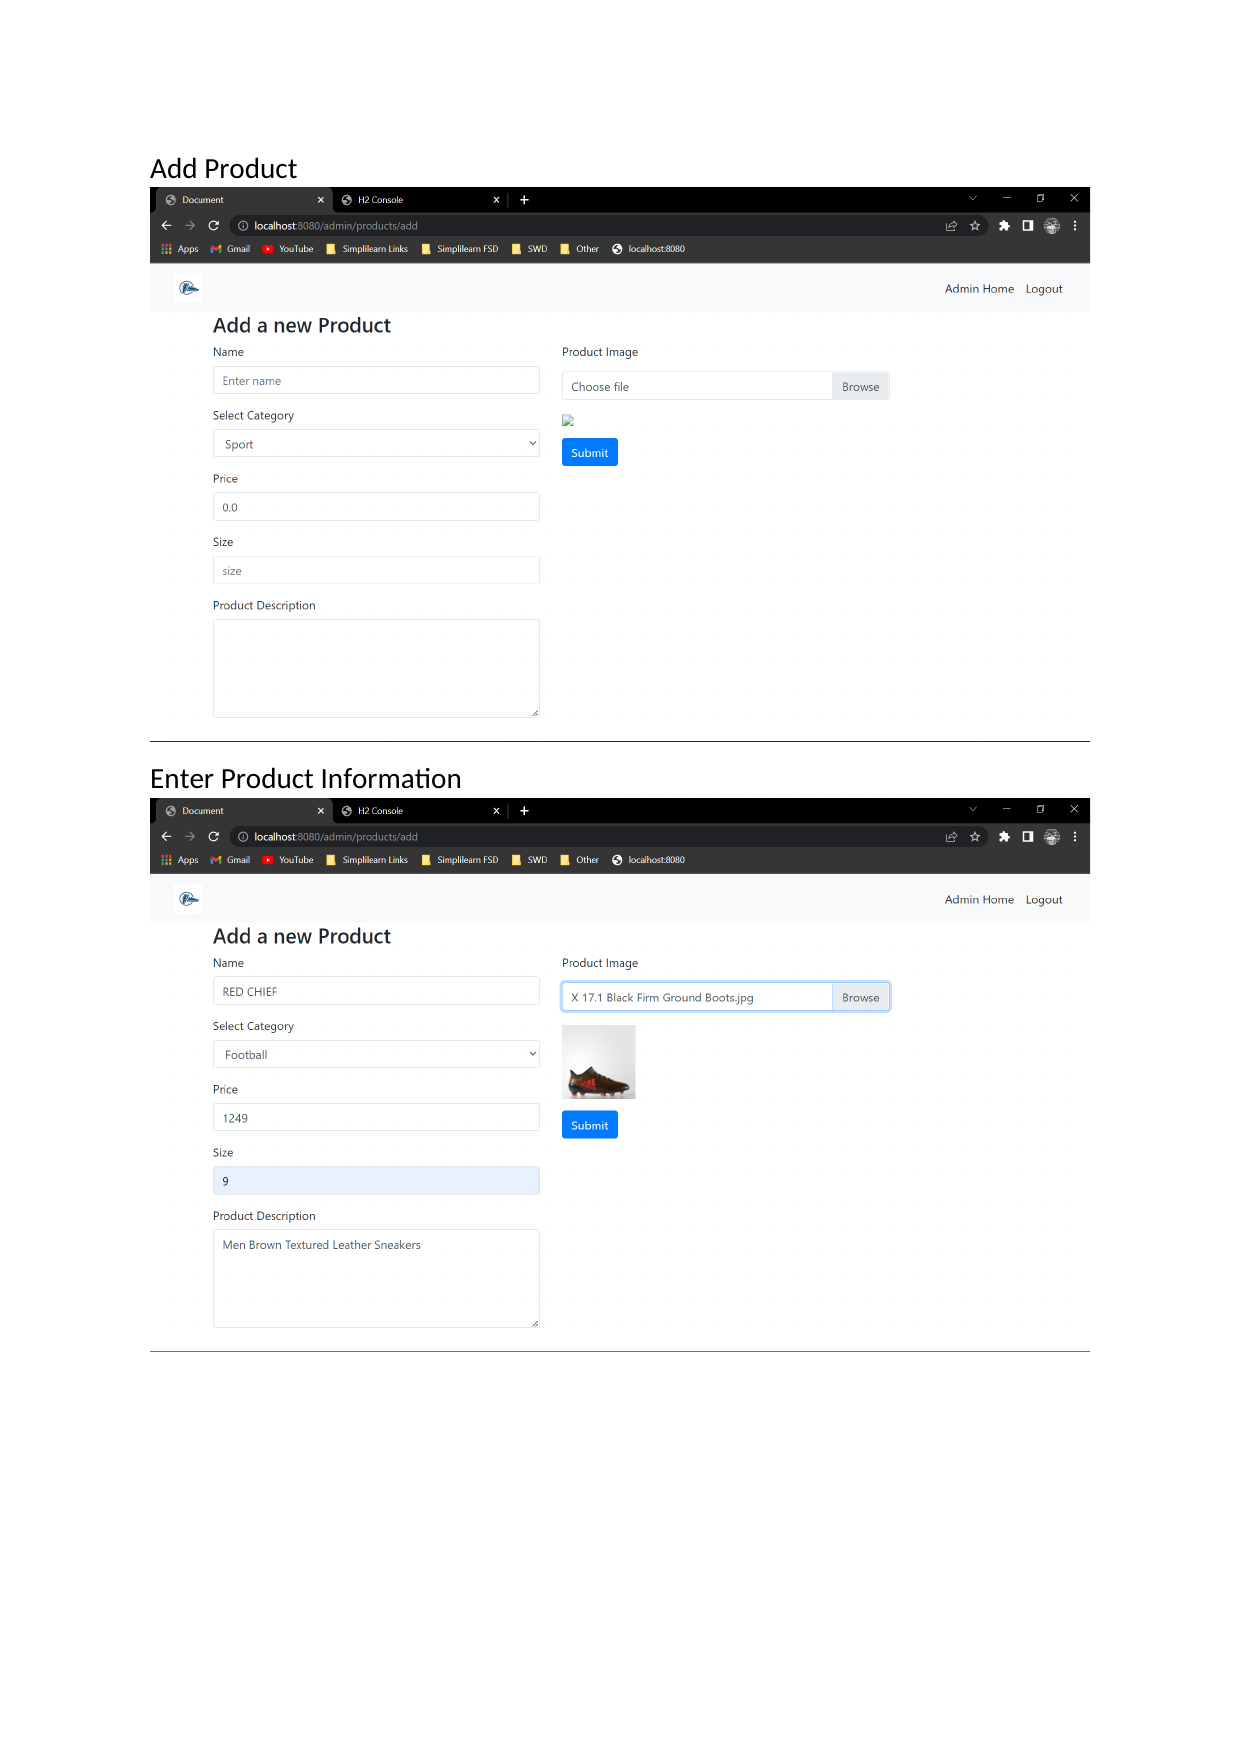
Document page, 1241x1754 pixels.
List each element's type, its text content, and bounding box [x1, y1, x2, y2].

text Enter Product Information [150, 761, 1090, 798]
picture [150, 798, 1091, 1352]
picture [150, 187, 1091, 742]
text Add Product [150, 150, 1090, 187]
